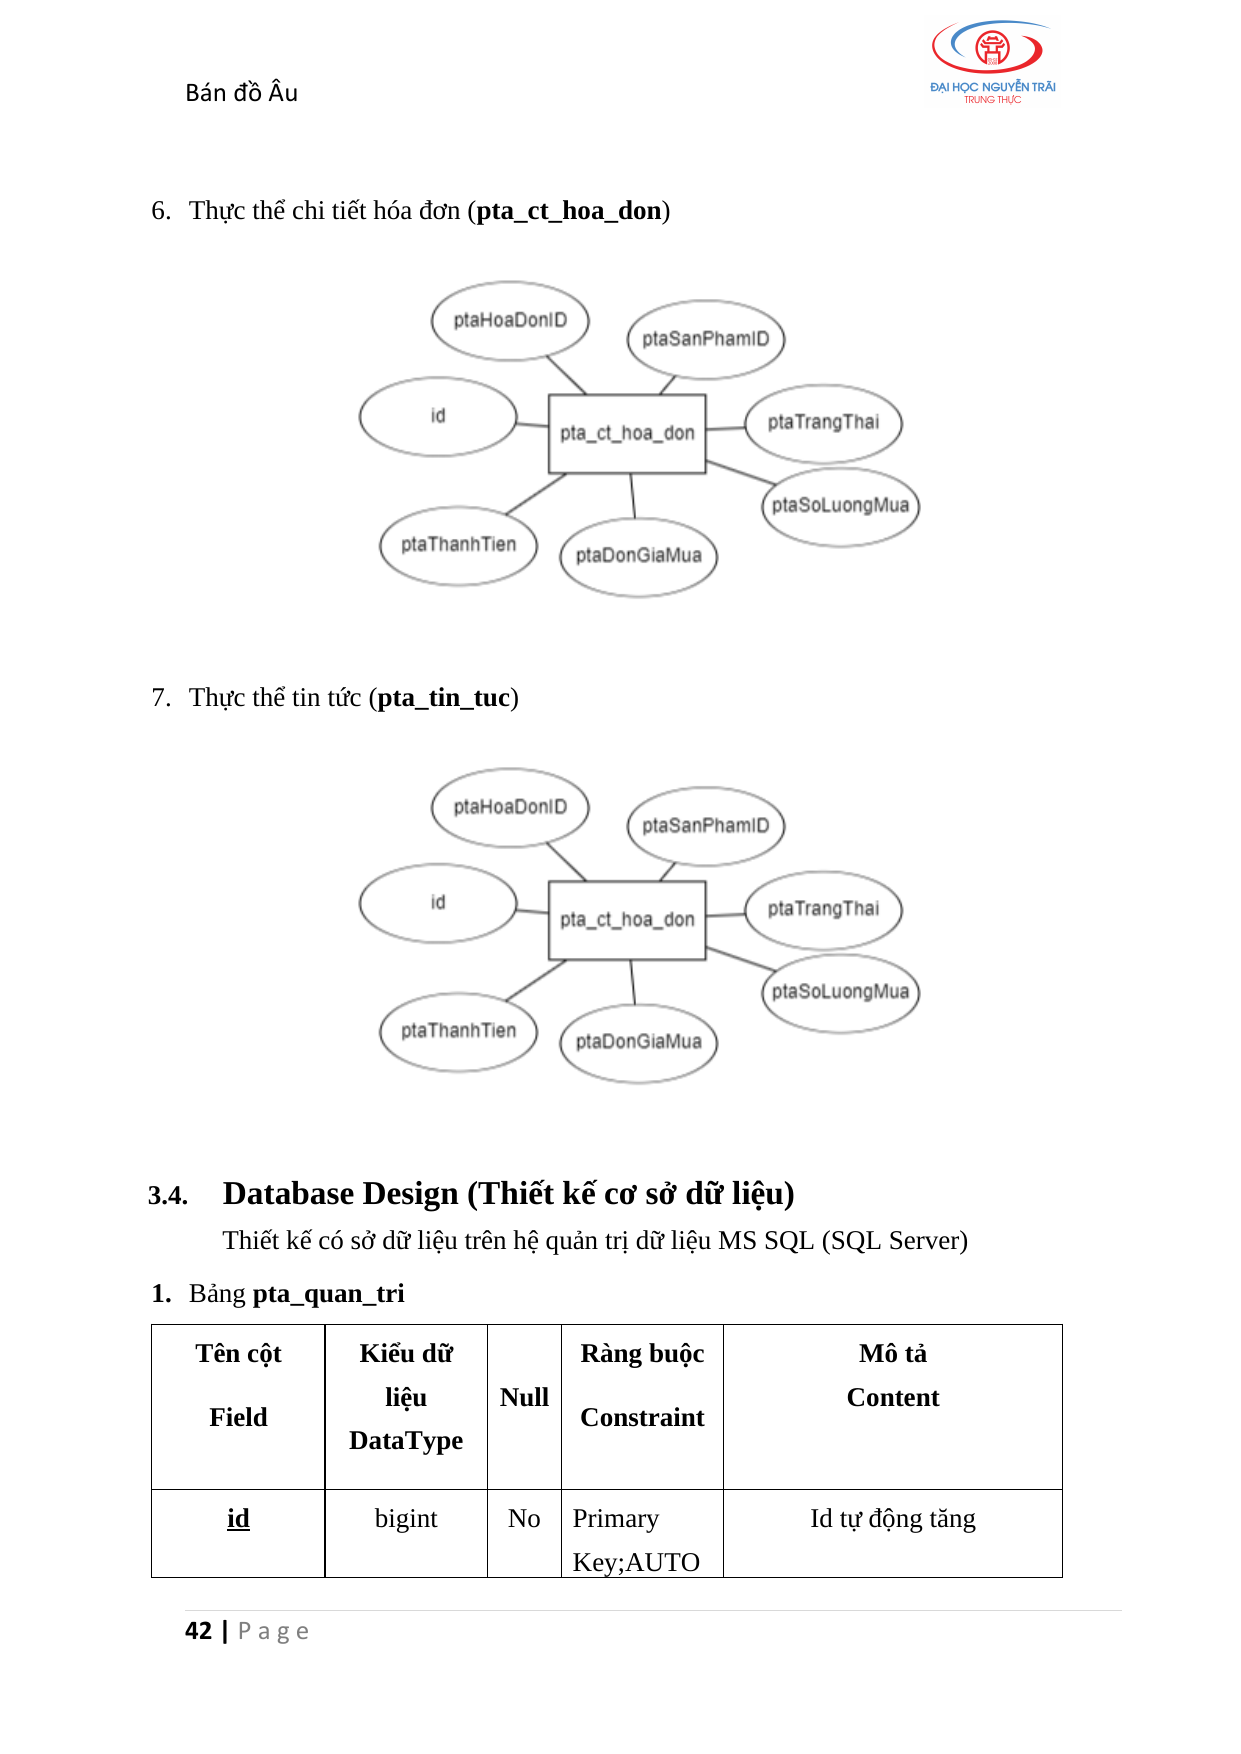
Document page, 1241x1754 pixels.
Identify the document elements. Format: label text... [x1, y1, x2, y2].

table_header Tên cột Field [152, 1325, 324, 1488]
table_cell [562, 1490, 723, 1577]
list Bảng pta_quan_tri [151, 1277, 1122, 1308]
picture [318, 241, 993, 665]
table_header Kiểu dữ liệu DataType [326, 1325, 487, 1488]
table_cell id [152, 1490, 324, 1577]
table_header Mô tả Content [724, 1325, 1062, 1488]
picture [318, 727, 993, 1151]
table_cell Id tự động tăng [724, 1490, 1062, 1577]
list Thực thể tin tức (pta_tin_tuc) [151, 681, 1122, 712]
text Thiết kế có sở dữ liệu trên hệ quản trị dữ liệu MS SQL (SQL Server) [185, 1224, 1122, 1255]
picture [923, 15, 1062, 108]
table_cell No [488, 1490, 561, 1577]
table_header Null [488, 1325, 561, 1488]
table_cell bigint [326, 1490, 487, 1577]
subtitle Database Design (Thiết kế cơ sở dữ liệu) [148, 1173, 1122, 1211]
list Thực thể chi tiết hóa đơn (pta_ct_hoa_don) [151, 194, 1122, 226]
table_header Ràng buộc Constraint [562, 1325, 723, 1488]
